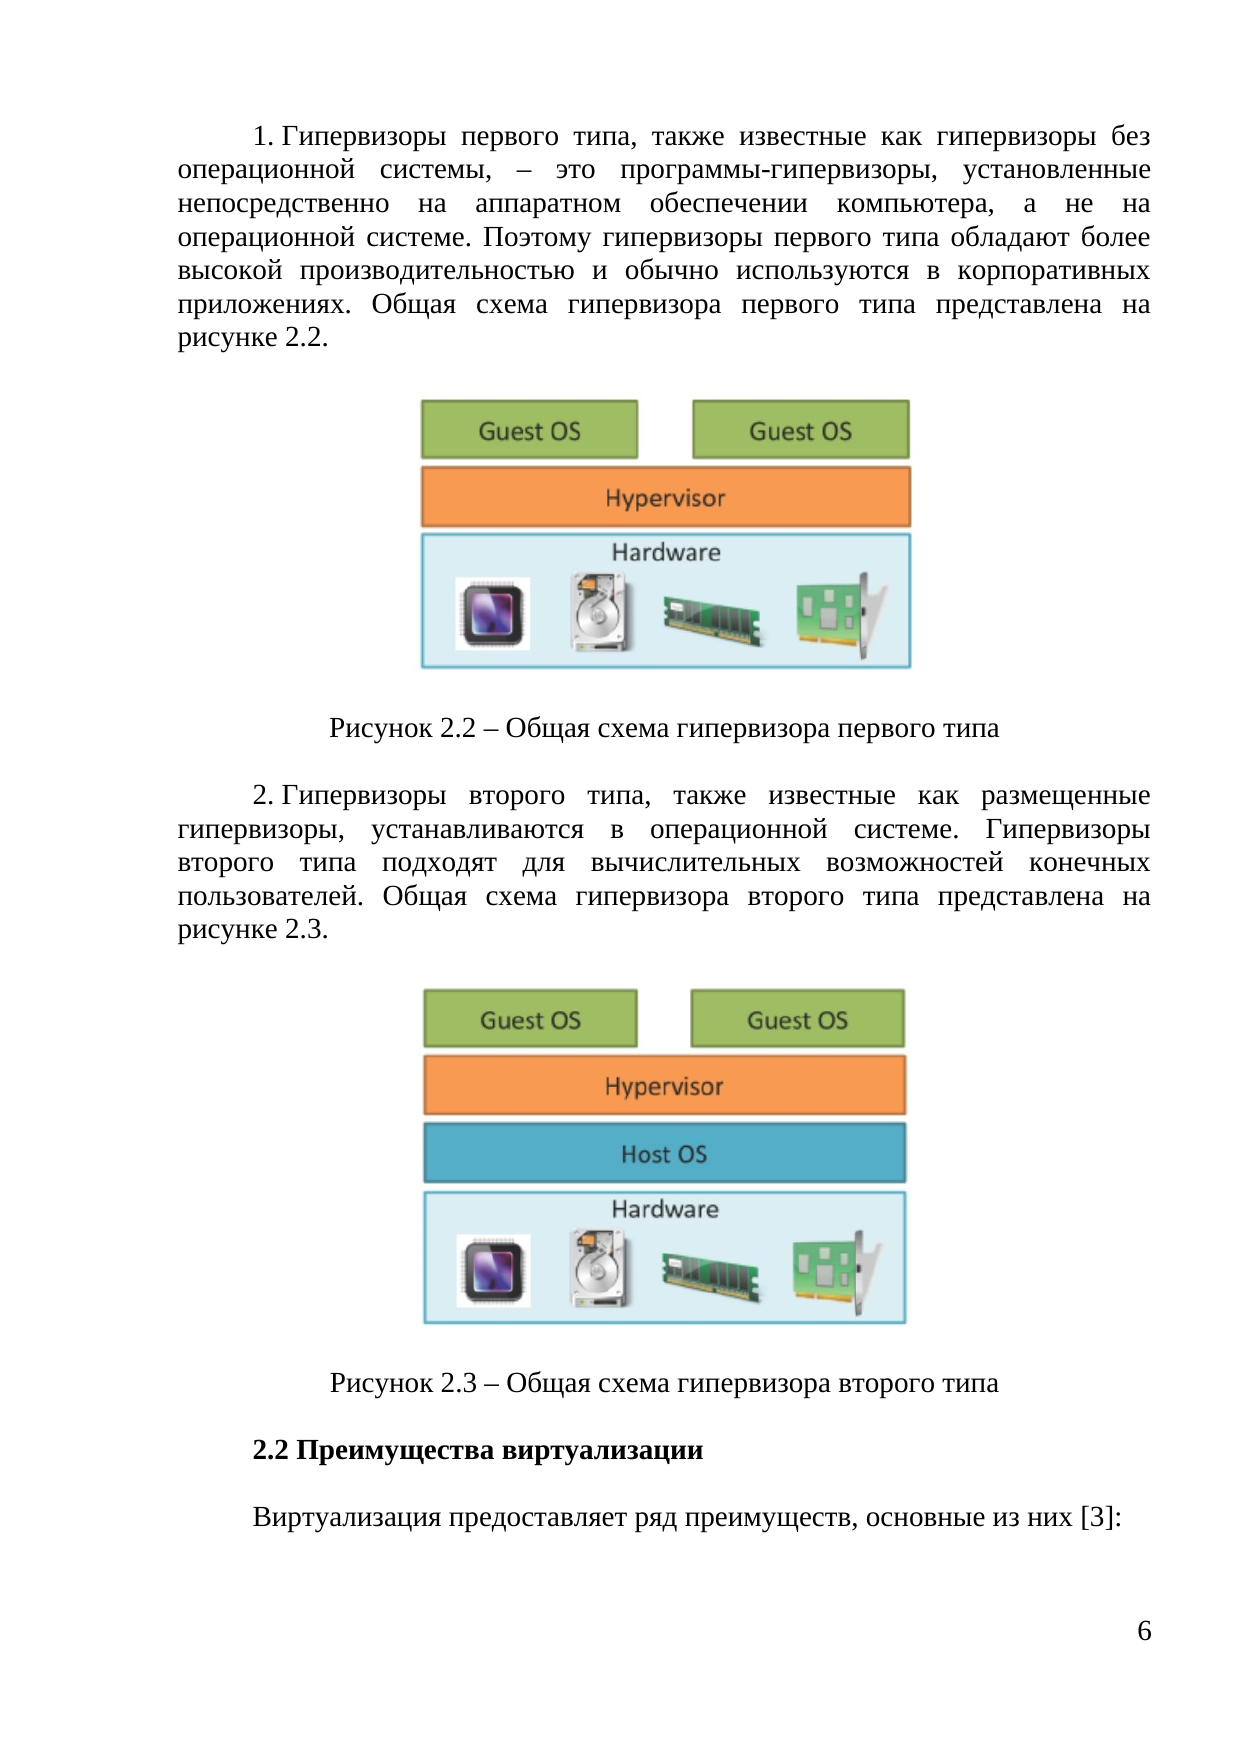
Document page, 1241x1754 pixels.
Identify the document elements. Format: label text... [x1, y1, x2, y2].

picture [411, 386, 918, 677]
picture [416, 978, 913, 1332]
text 2. Гипервизоры второго типа, также известные как размещенные гипервизоры, устанавливаются в операционной системе. Гипервизоры второго типа подходят для вычислительных возможностей конечных пользователей. Общая схема гипервизора второго типа представлена на рисунке 2.3. [177, 777, 1152, 945]
text 1. Гипервизоры первого типа, также известные как гипервизоры без операционной системы, – это программы-гипервизоры, установленные непосредственно на аппаратном обеспечении компьютера, а не на операционной системе. Поэтому гипервизоры первого типа обладают более высокой производительностью и обычно используются в корпоративных приложениях. Общая схема гипервизора первого типа представлена на рисунке 2.2. [177, 118, 1152, 353]
text Виртуализация предоставляет ряд преимуществ, основные из них [3]: [177, 1499, 1152, 1533]
text Рисунок 2.3 – Общая схема гипервизора второго типа [177, 1365, 1152, 1399]
subtitle 2.2 Преимущества виртуализации [177, 1432, 1152, 1466]
text Рисунок 2.2 – Общая схема гипервизора первого типа [177, 710, 1152, 744]
